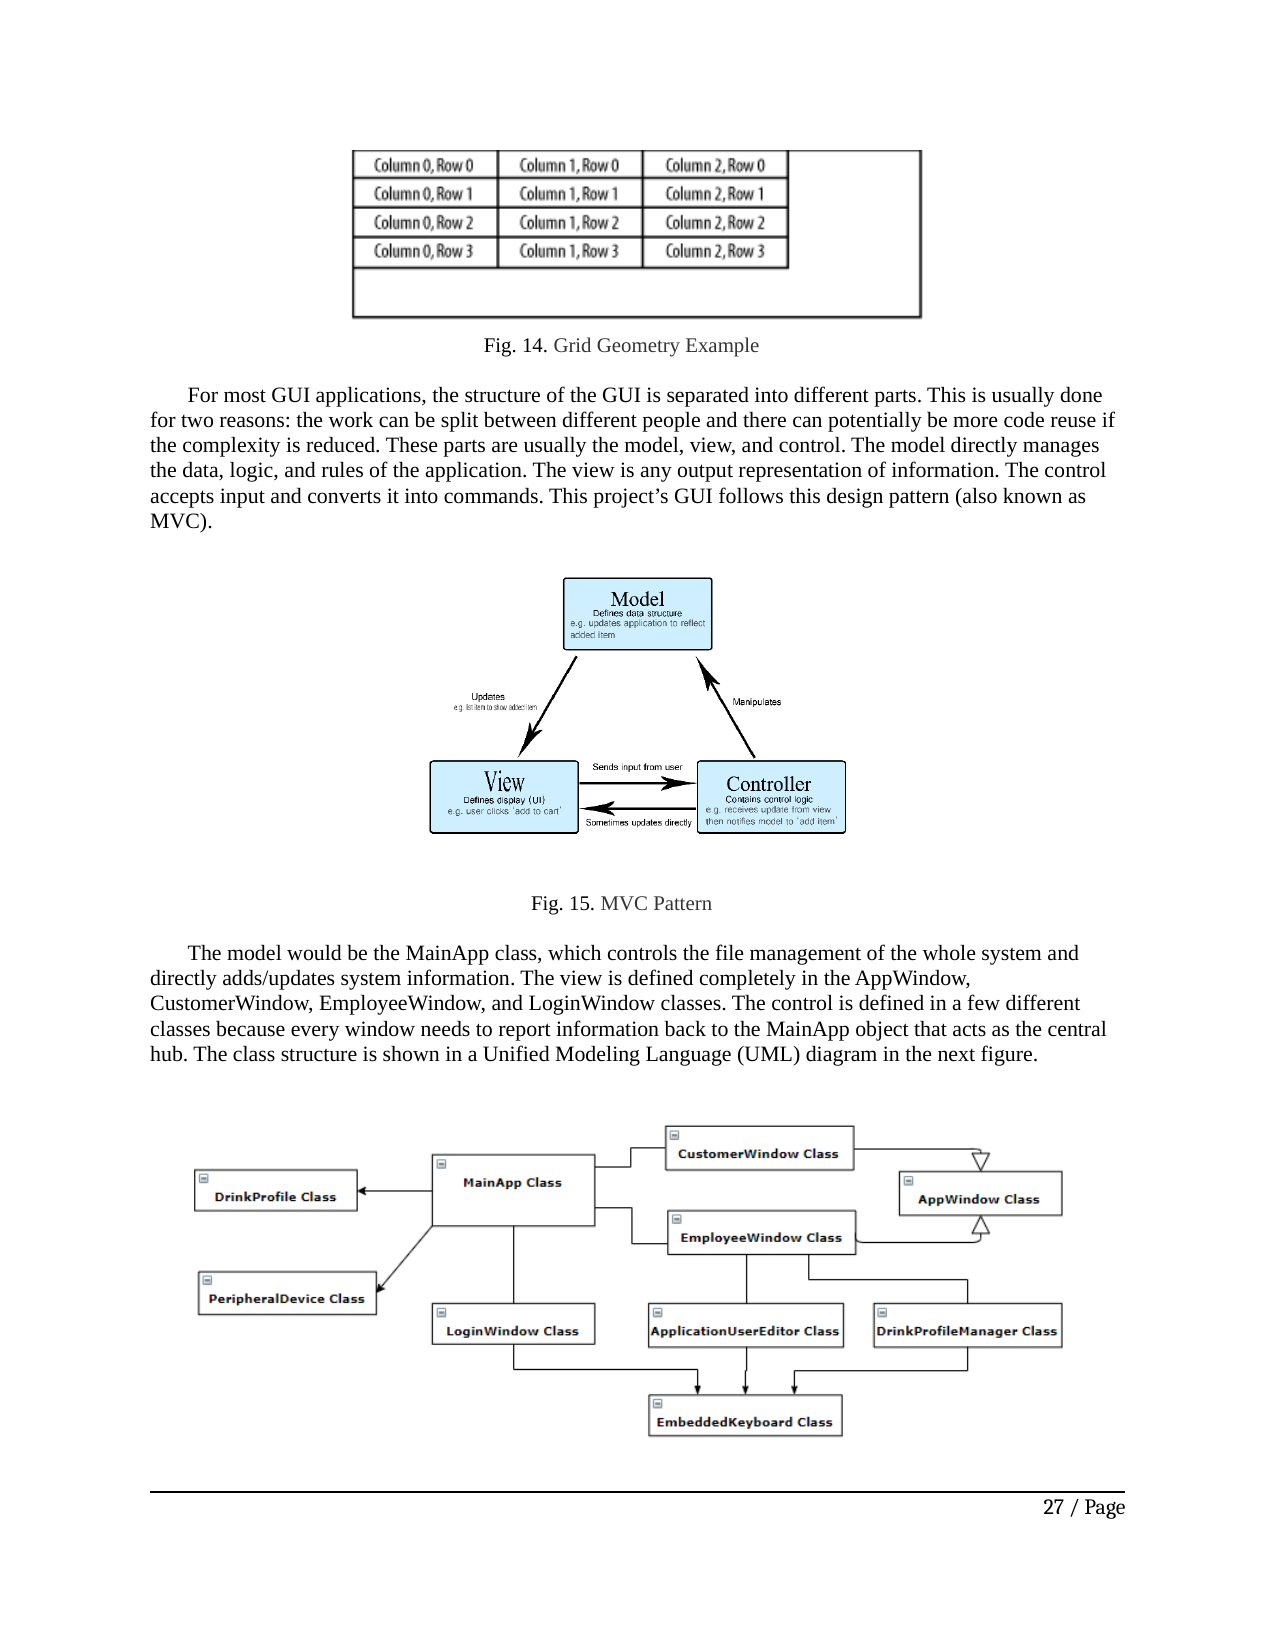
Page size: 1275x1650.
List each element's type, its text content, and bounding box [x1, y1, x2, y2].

text For most GUI applications, the structure of the GUI is separated into different parts. This is usually done for two reasons: the work can be split between different people and there can potentially be more code reuse if the complexity is reduced. These parts are usually the model, view, and control. The model directly manages the data, logic, and rules of the application. The view is any output representation of information. The control accepts input and converts it into commands. This project’s GUI follows this design pattern (also known as MVC). [150, 382, 1125, 533]
text MVC Pattern [150, 891, 1125, 915]
text Grid Geometry Example [150, 333, 1125, 357]
picture [150, 1078, 1125, 1490]
text The model would be the MainApp class, which controls the file management of the whole system and directly adds/updates system information. The view is defined completely in the AppWindow, CustomerWindow, EmployeeWindow, and LoginWindow classes. The control is defined in a few different classes because every window needs to report information back to the MainApp object that acts as the central hub. The class structure is shown in a Unified Modeling Language (UML) diagram in the next figure. [150, 940, 1125, 1066]
picture [351, 150, 924, 321]
picture [415, 545, 860, 879]
